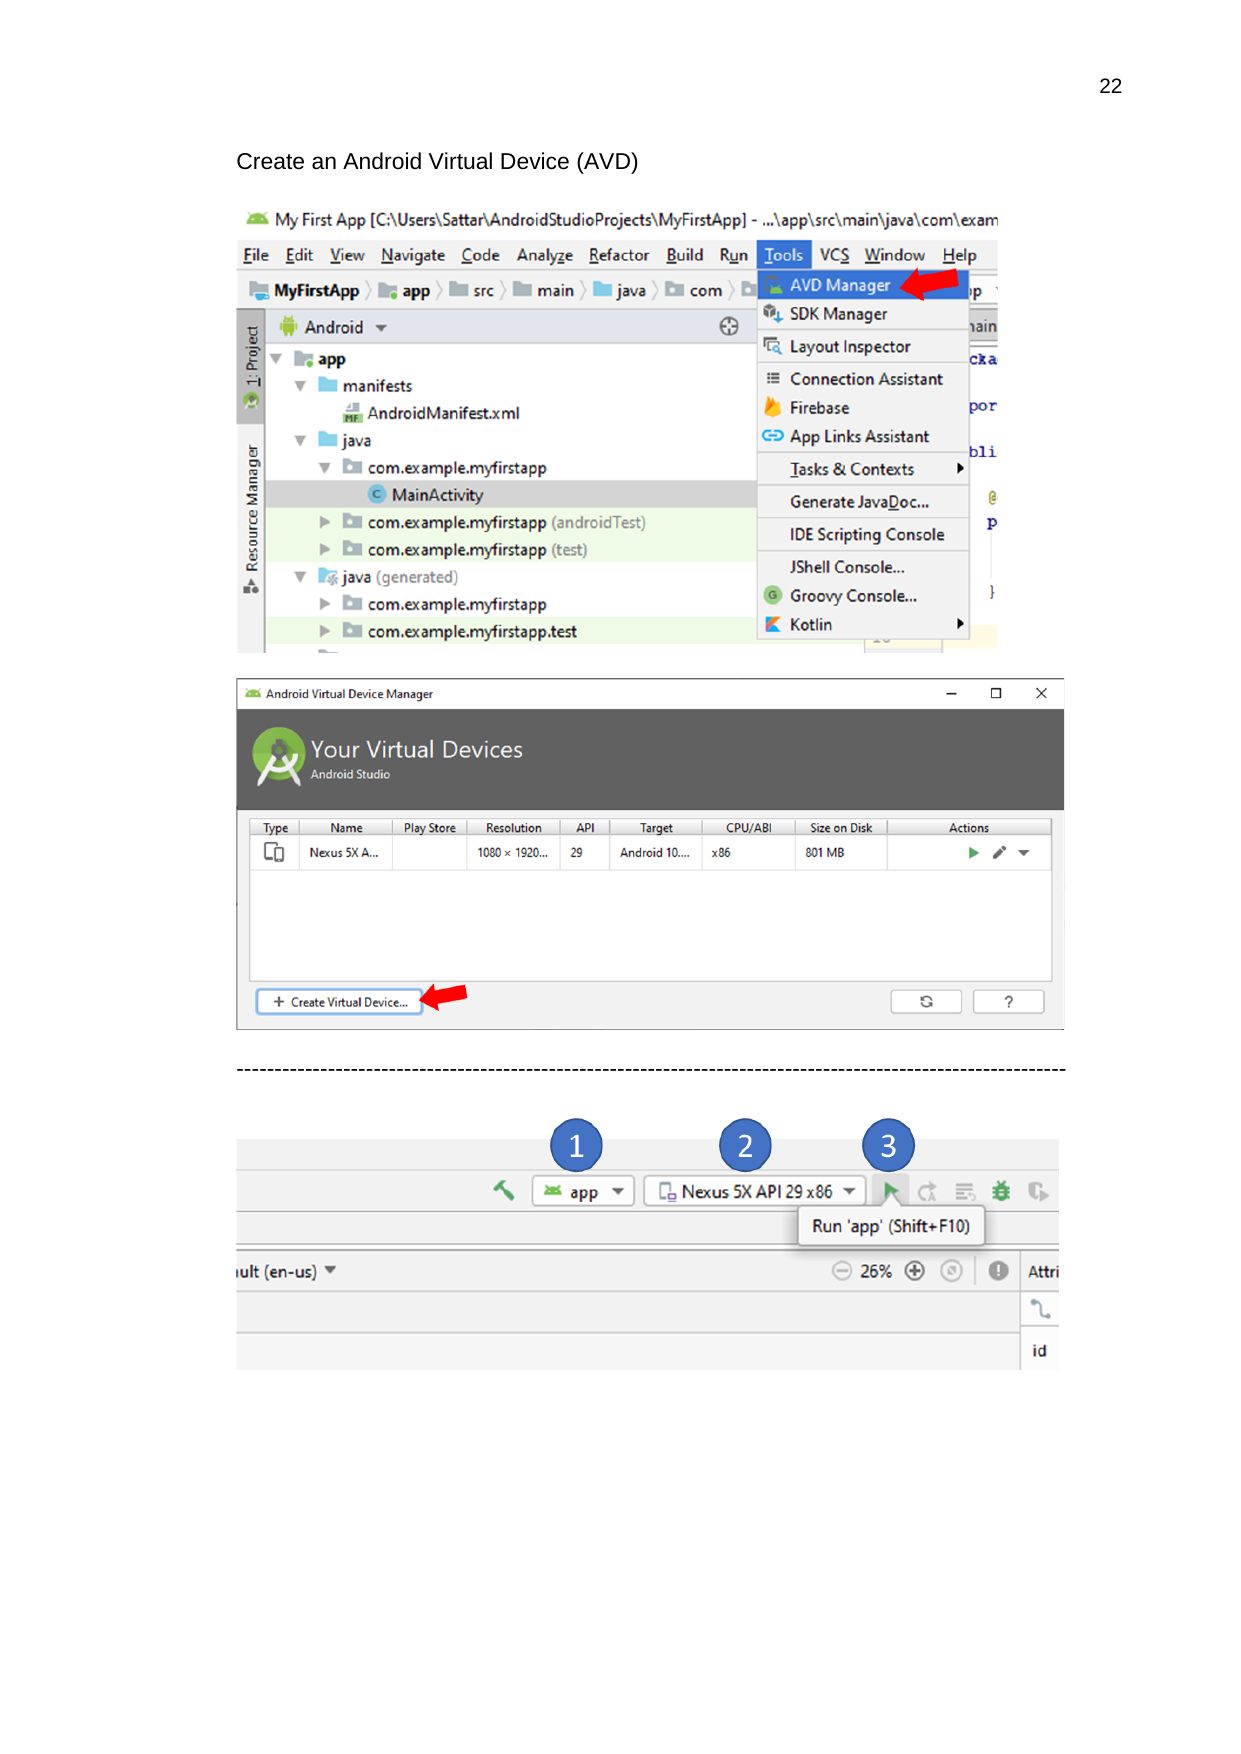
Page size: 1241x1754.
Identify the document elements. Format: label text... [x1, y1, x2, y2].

picture [236, 199, 998, 653]
picture [236, 1106, 1059, 1370]
text ------------------------------------------------------------------------------------------------------------- [236, 1055, 1122, 1081]
text Create an Android Virtual Device (AVD) [236, 148, 1122, 174]
picture [236, 678, 1065, 1030]
